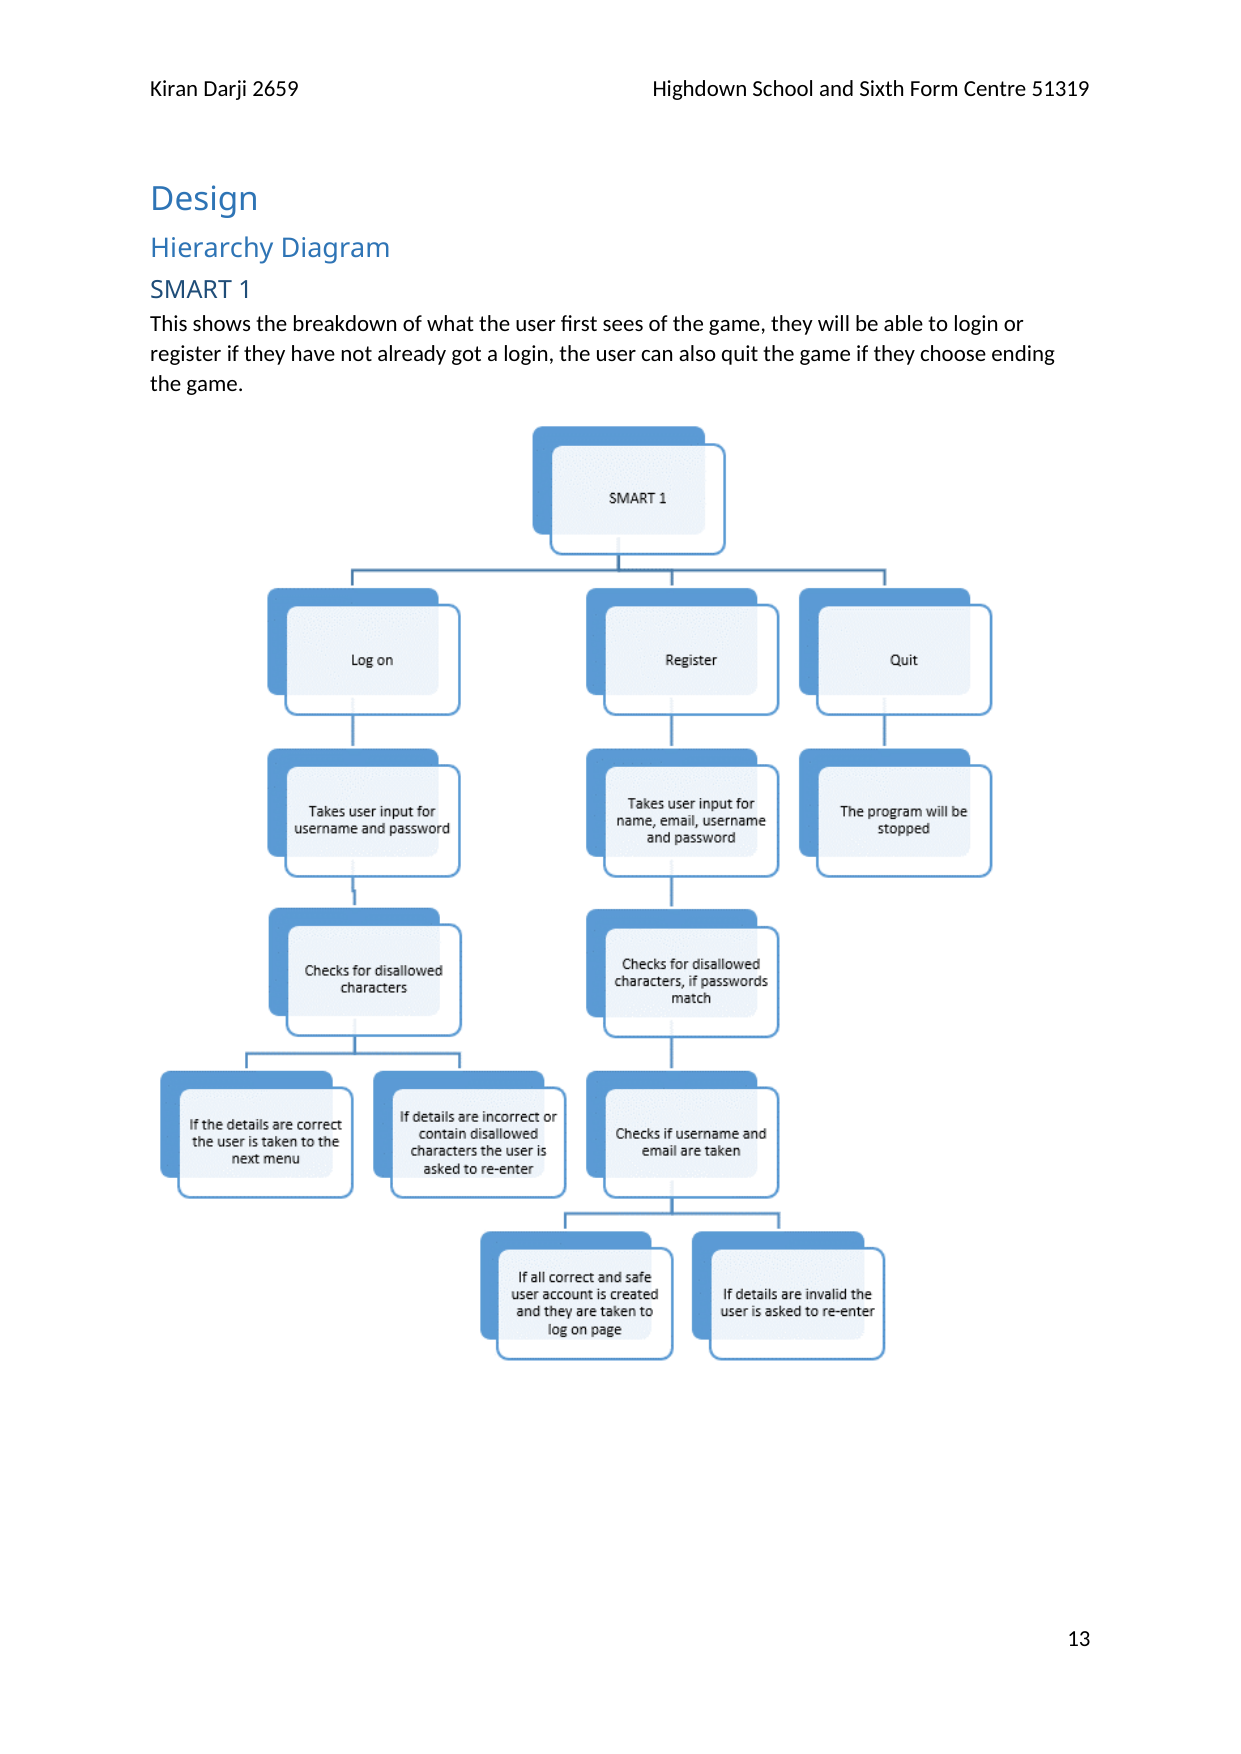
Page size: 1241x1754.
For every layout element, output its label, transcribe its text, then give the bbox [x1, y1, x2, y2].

subtitle SMART 1 [150, 272, 1090, 306]
text This shows the breakdown of what the user first sees of the game, they will be able to login or register if they have not already got a login, the user can also quit the game if they choose ending the game. [150, 309, 1090, 397]
subtitle Design [150, 175, 1090, 220]
subtitle Hierarchy Diagram [150, 228, 1090, 265]
picture [150, 416, 1003, 1375]
